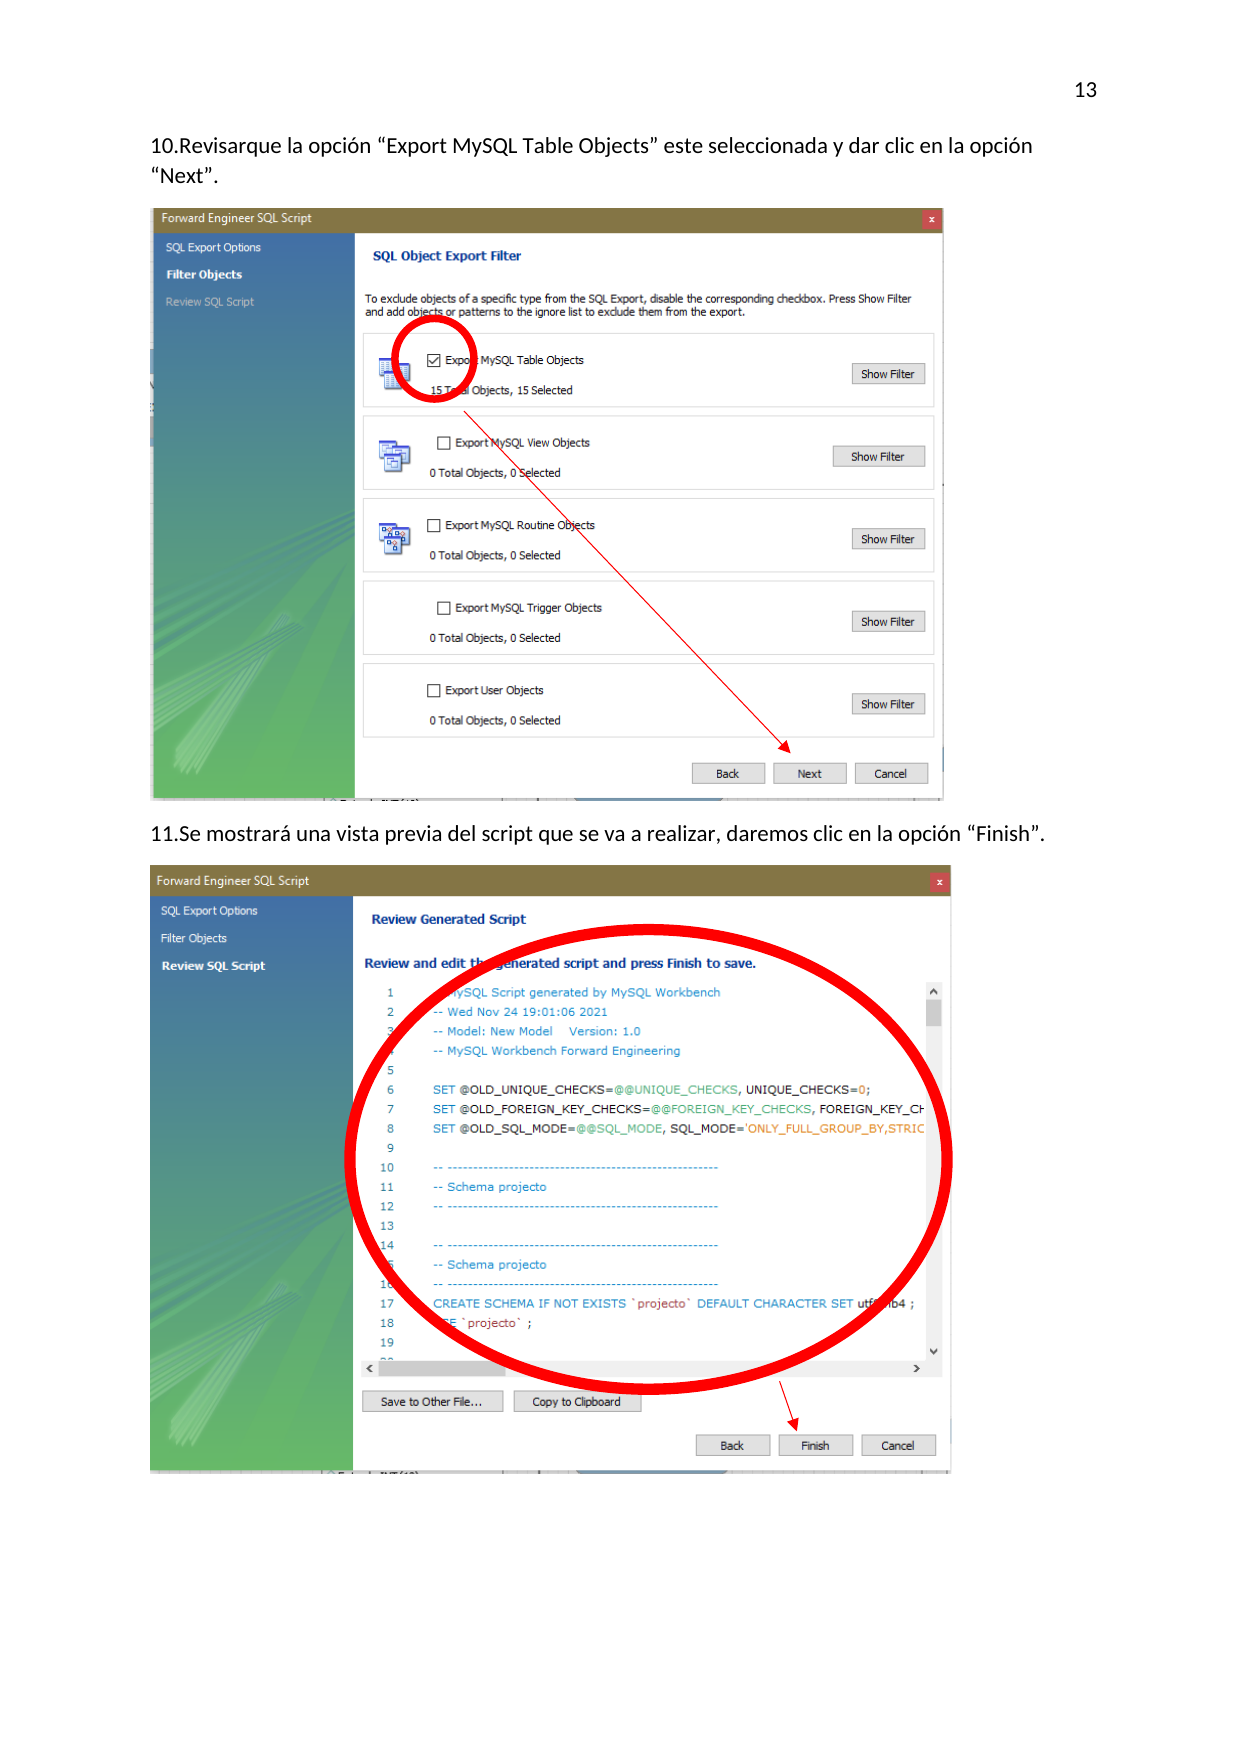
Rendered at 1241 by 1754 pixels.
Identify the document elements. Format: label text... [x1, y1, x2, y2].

picture [150, 208, 944, 801]
text 11.Se mostrará una vista previa del script que se va a realizar, daremos clic en la opción “Finish”. [150, 819, 1097, 847]
text 10.Revisarque la opción “Export MySQL Table Objects” este seleccionada y dar clic en la opción “Next”. [150, 131, 1097, 189]
picture [150, 865, 952, 1474]
picture [356, 936, 941, 1383]
